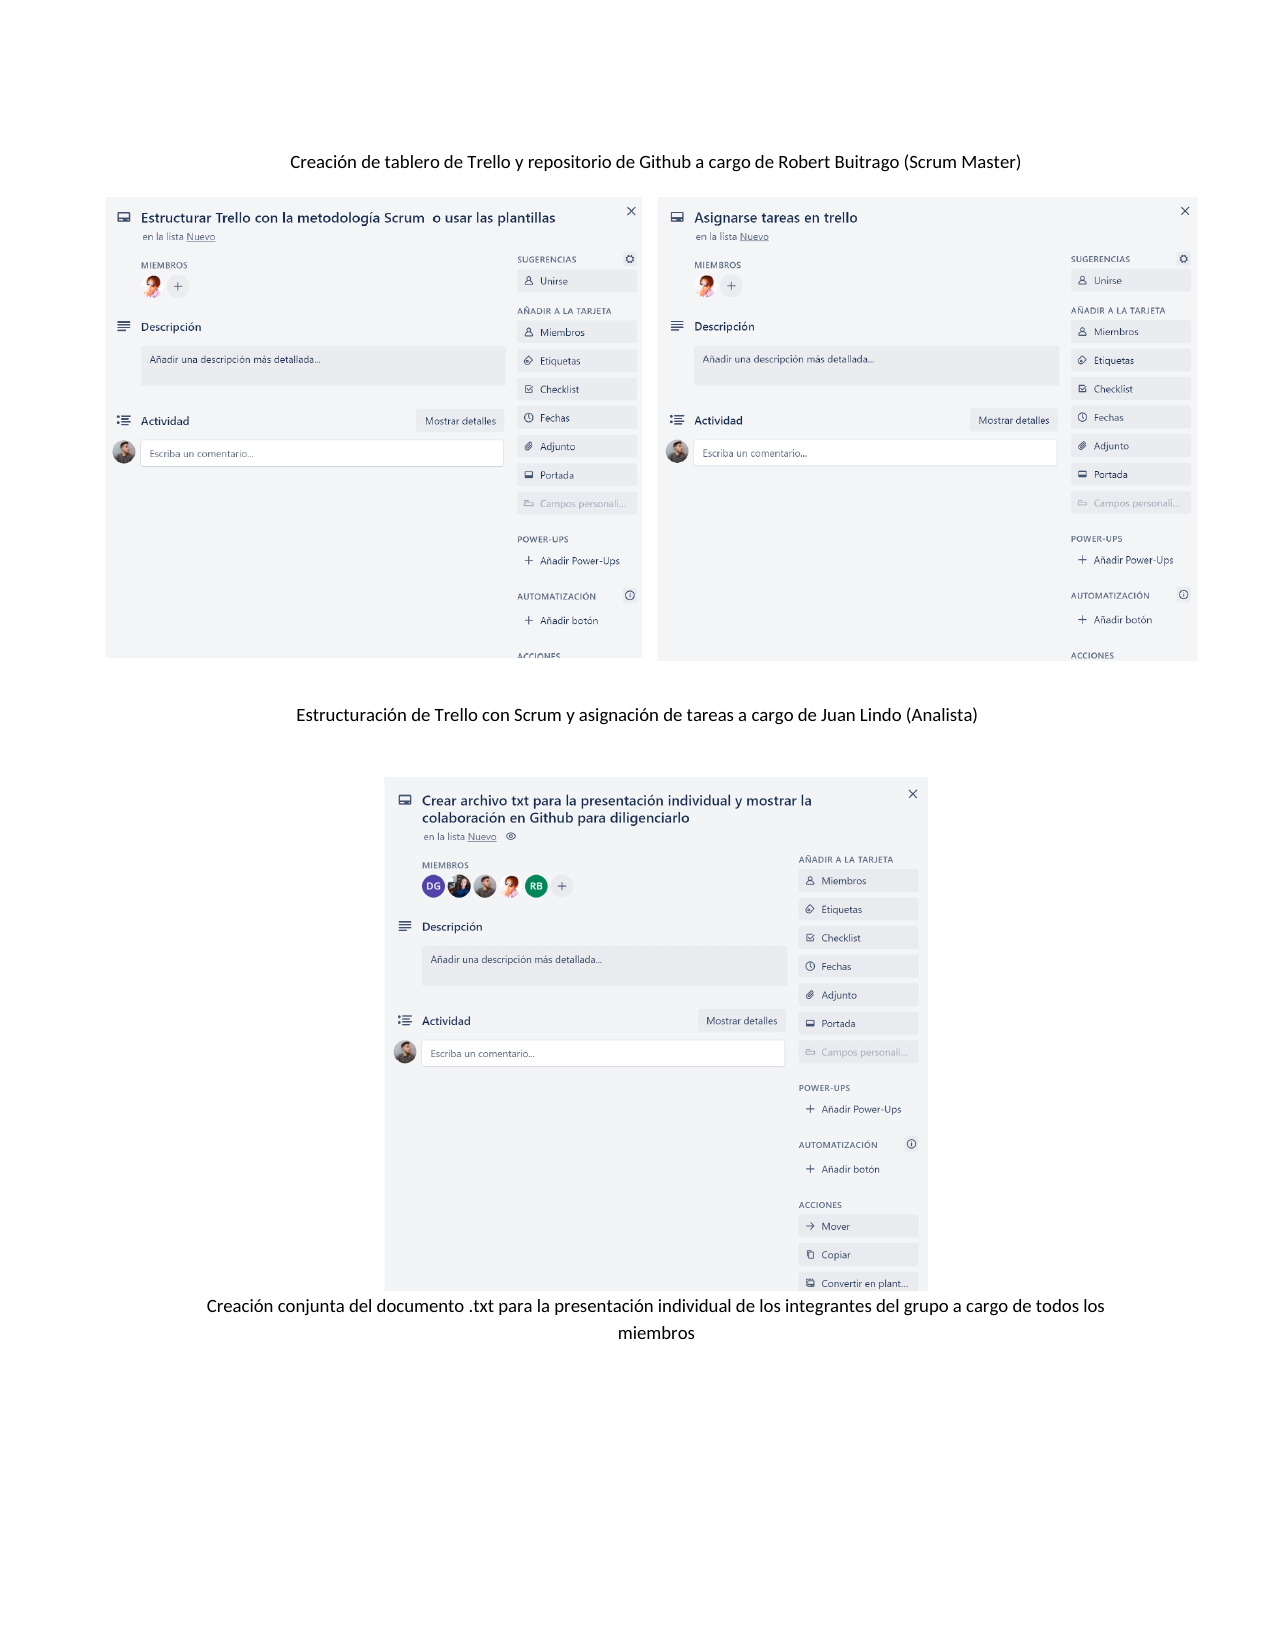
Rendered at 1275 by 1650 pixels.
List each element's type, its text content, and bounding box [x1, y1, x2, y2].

list Creación conjunta del documento .txt para la presentación individual de los integrantes del grupo a cargo de todos los miembros [187, 1294, 1125, 1344]
picture [104, 197, 646, 662]
picture [657, 197, 1200, 665]
list Creación de tablero de Trello y repositorio de Github a cargo de Robert Buitrago (Scrum Master) [187, 150, 1125, 173]
picture [384, 777, 929, 1291]
